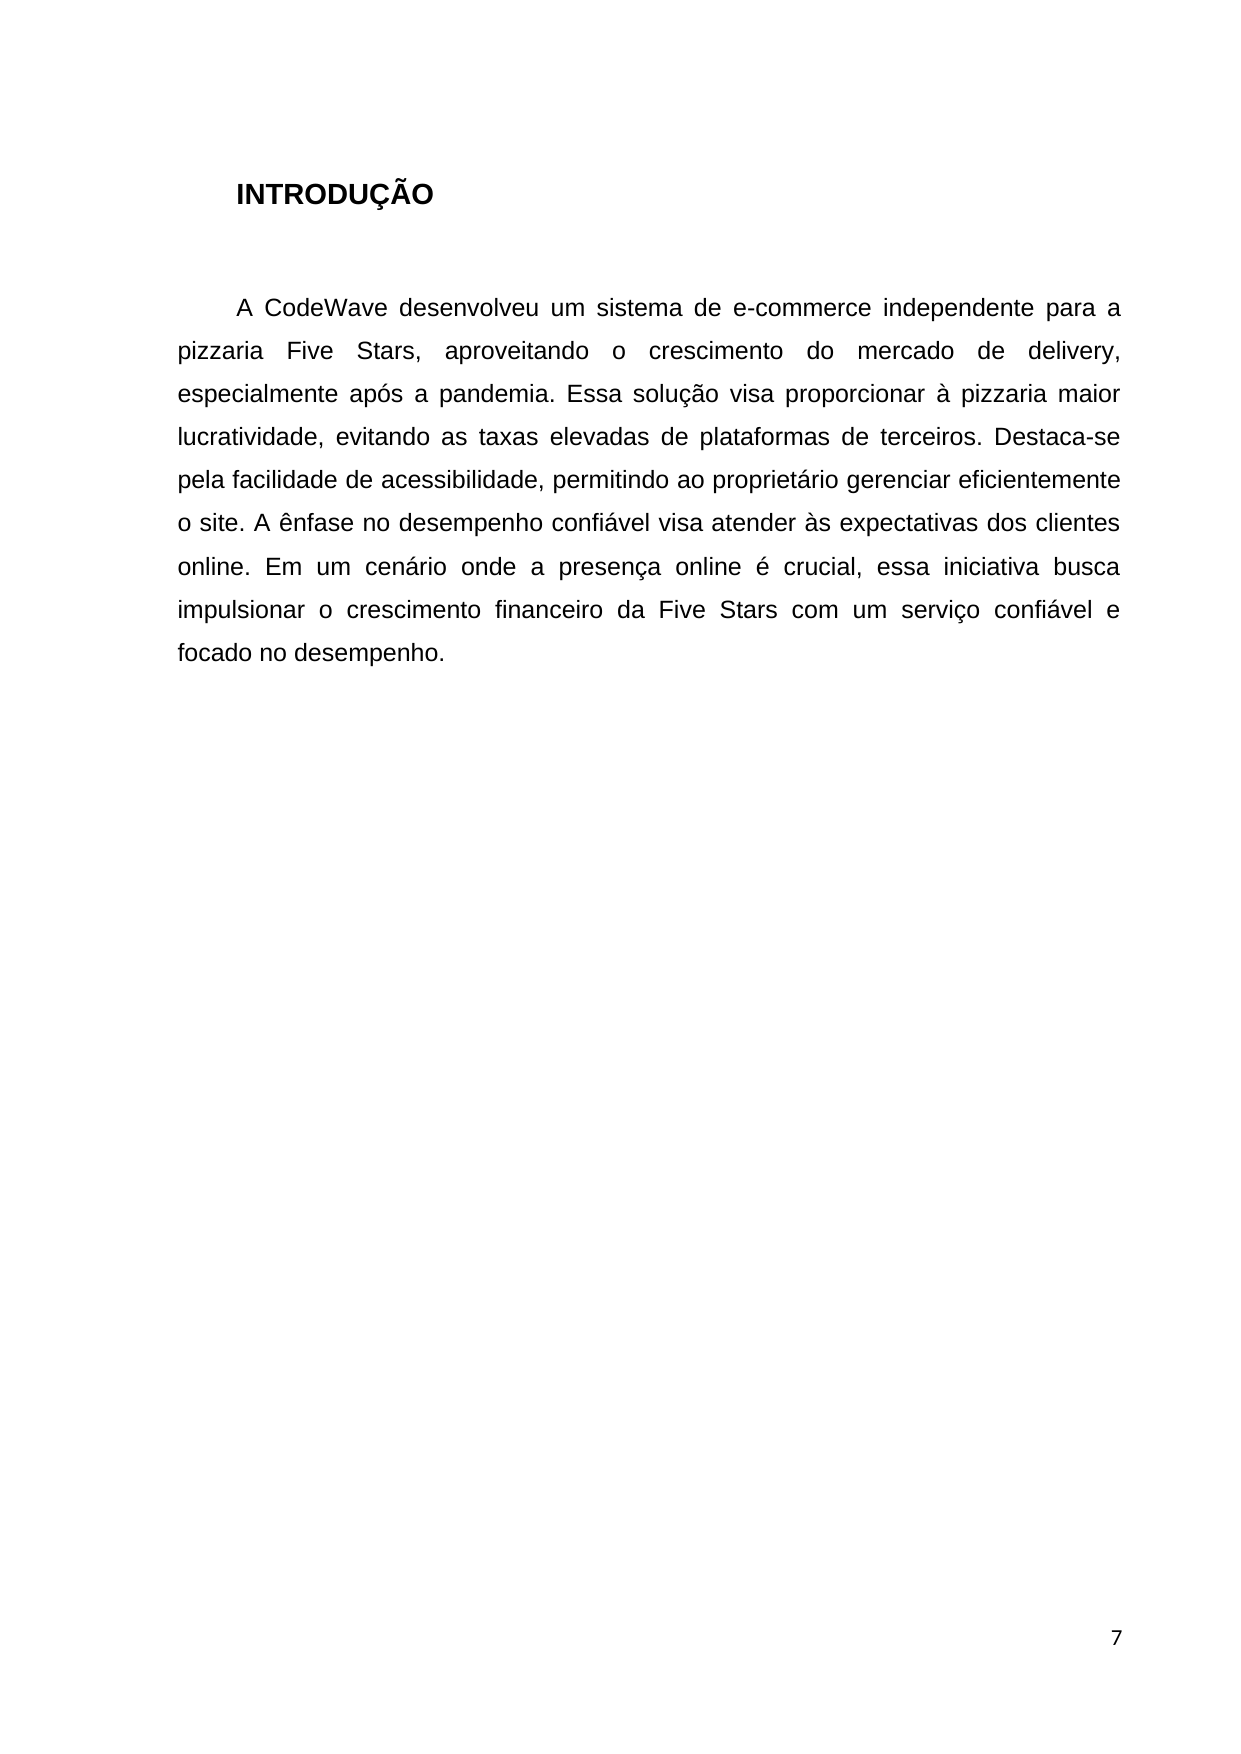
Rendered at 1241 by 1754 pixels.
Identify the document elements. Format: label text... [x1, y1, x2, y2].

text A CodeWave desenvolveu um sistema de e-commerce independente para a pizzaria Five Stars, aproveitando o crescimento do mercado de delivery, especialmente após a pandemia. Essa solução visa proporcionar à pizzaria maior lucratividade, evitando as taxas elevadas de plataformas de terceiros. Destaca-se pela facilidade de acessibilidade, permitindo ao proprietário gerenciar eficientemente o site. A ênfase no desempenho confiável visa atender às expectativas dos clientes online. Em um cenário onde a presença online é crucial, essa iniciativa busca impulsionar o crescimento financeiro da Five Stars com um serviço confiável e focado no desempenho. [177, 293, 1122, 667]
text INTRODUÇÃO [177, 177, 1122, 211]
